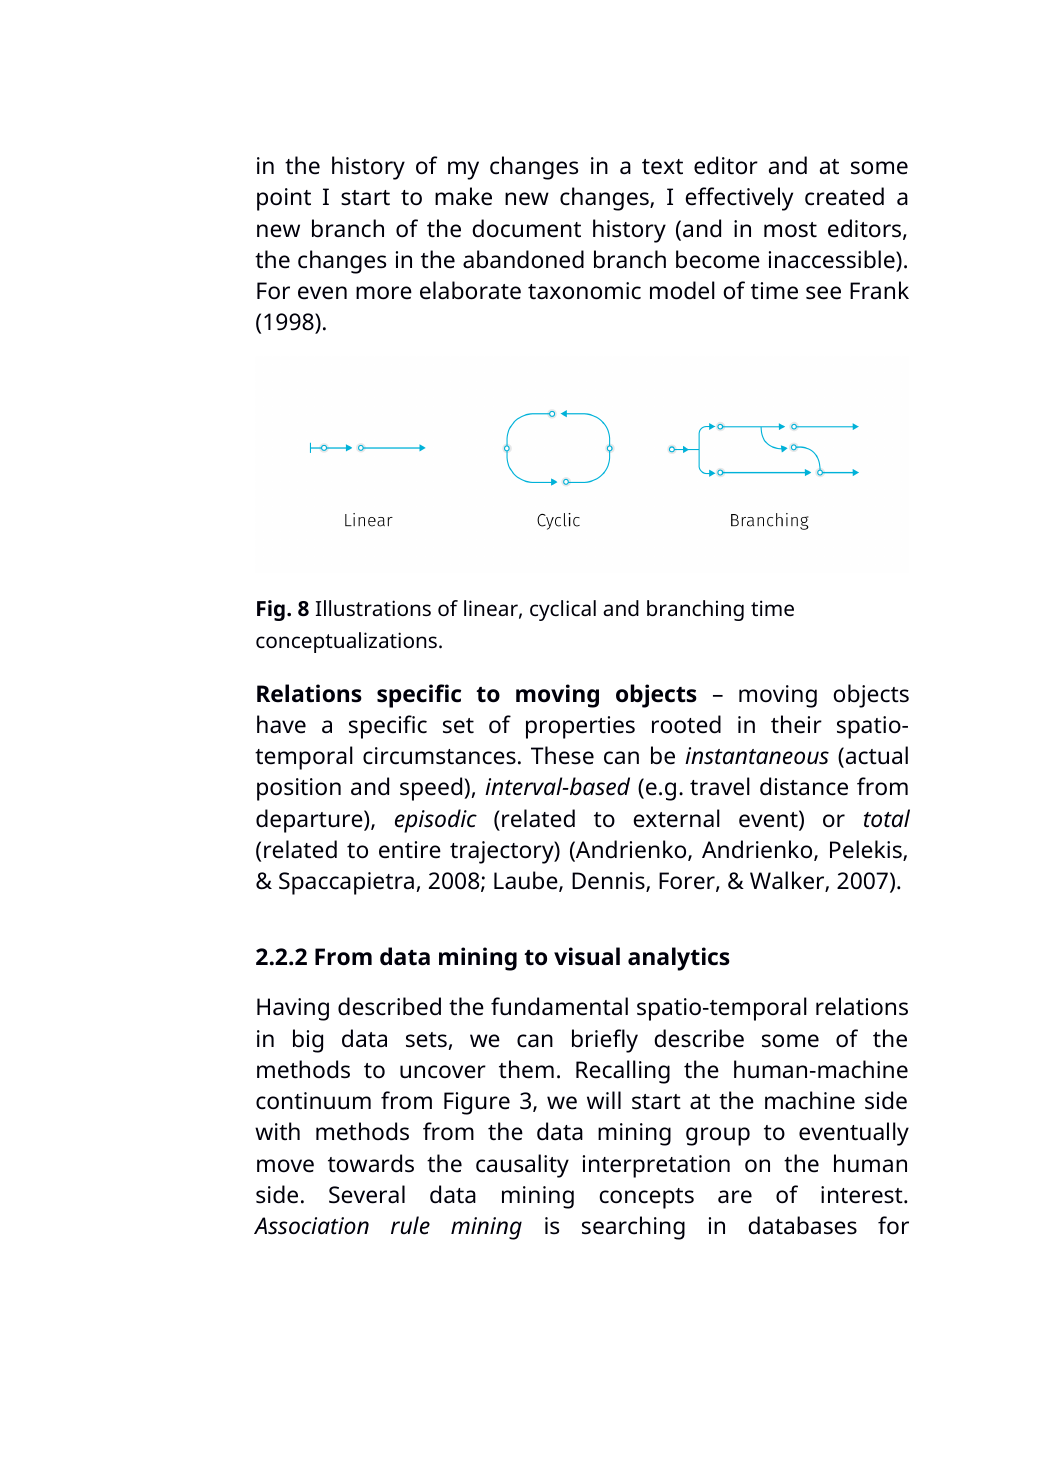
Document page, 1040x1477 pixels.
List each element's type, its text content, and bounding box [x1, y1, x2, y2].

text Fig. 8 Illustrations of linear, cyclical and branching time conceptualizations. [255, 594, 910, 655]
text Relations specific to moving objects – moving objects have a specific set of properties rooted in their spatio-temporal circumstances. These can be instantaneous (actual position and speed), interval-based (e.g. travel distance from departure), episodic (related to external event) or total (related to entire trajectory) (Andrienko, Andrienko, Pelekis, & Spaccapietra, 2008; Laube, Dennis, Forer, & Walker, 2007). [255, 678, 910, 896]
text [255, 991, 910, 1241]
subtitle 2.2.2 From data mining to visual analytics [255, 941, 910, 973]
picture [255, 356, 910, 573]
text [255, 150, 910, 337]
